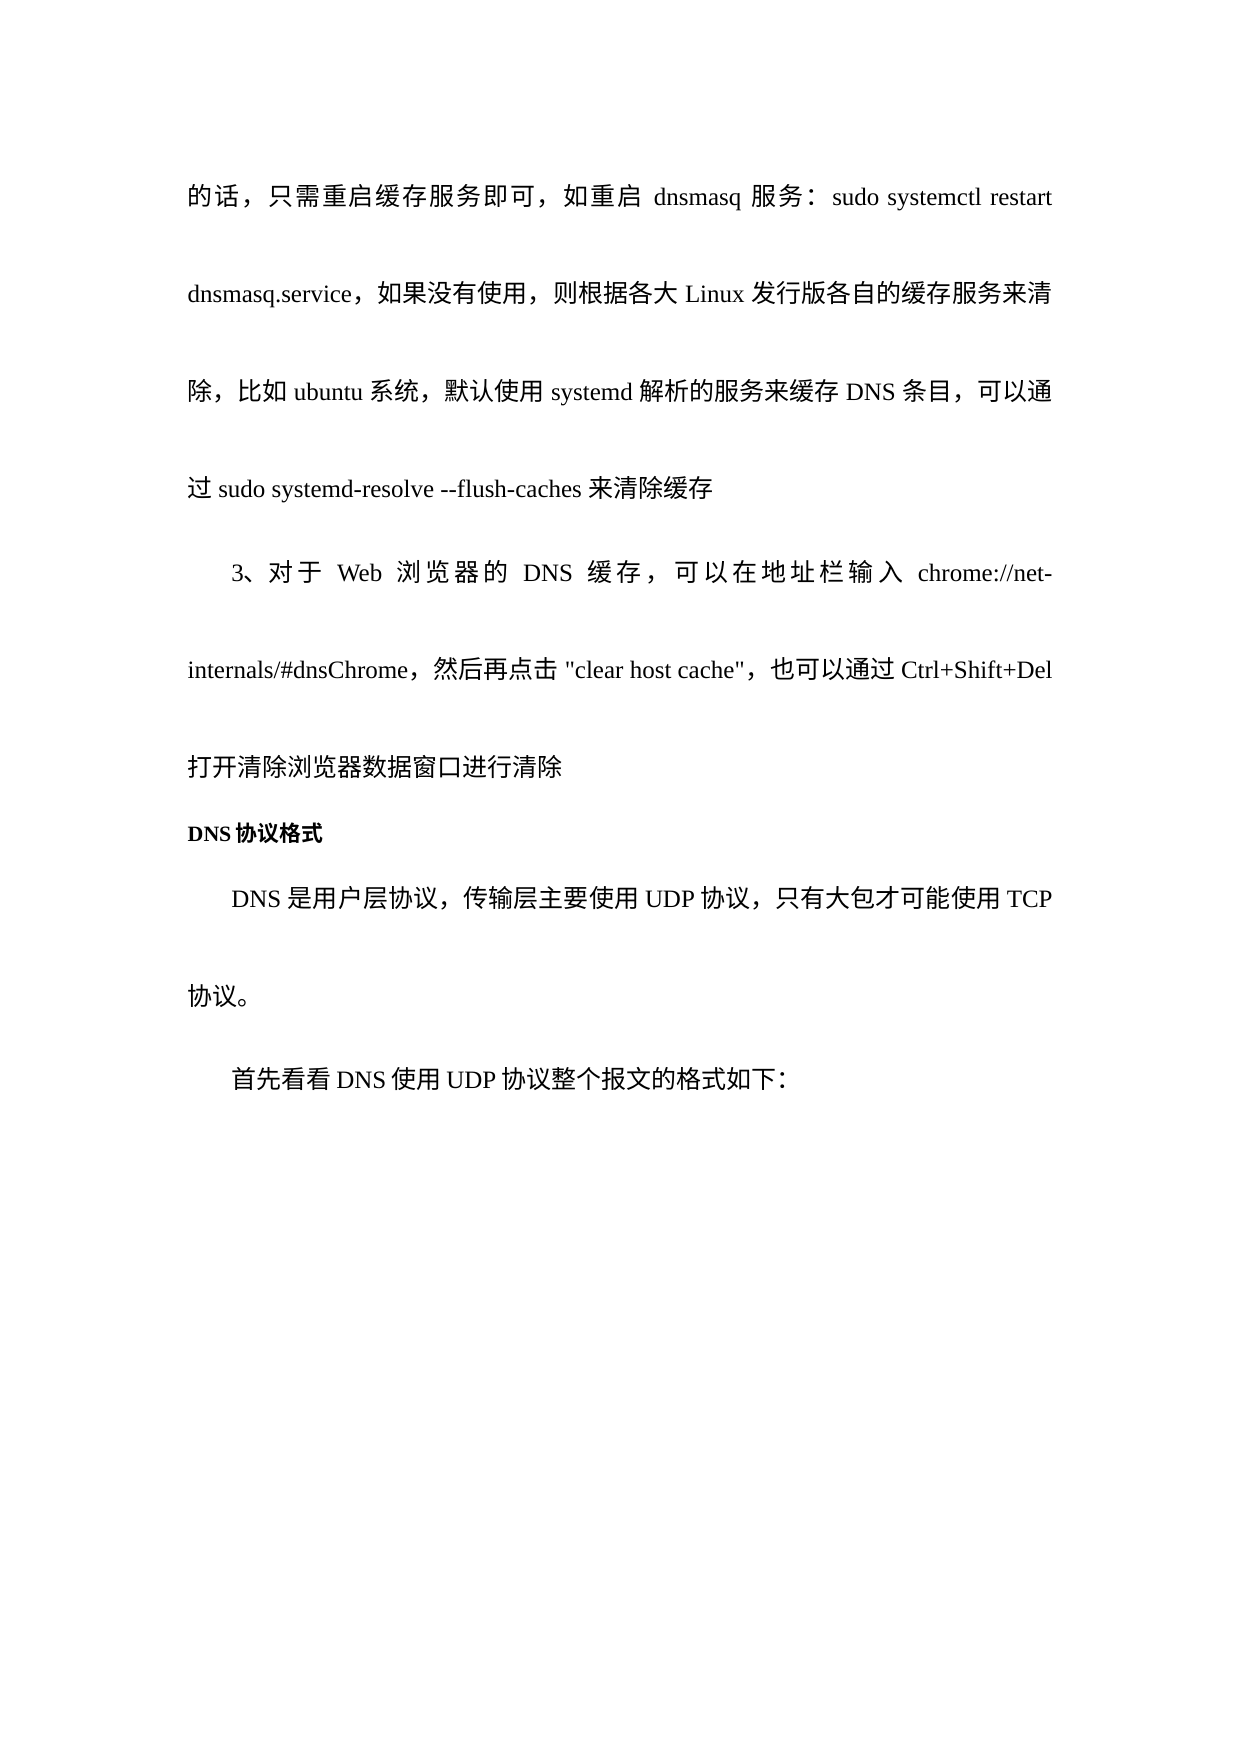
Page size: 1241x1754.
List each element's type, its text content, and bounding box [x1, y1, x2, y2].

subtitle DNS协议格式 [187, 816, 1053, 848]
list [187, 162, 1053, 519]
text DNS 是用户层协议，传输层主要使用UDP协议，只有大包才可能使用TCP协议。 [187, 864, 1053, 1027]
text 首先看看DNS使用UDP协议整个报文的格式如下： [187, 1045, 1053, 1110]
list 对于 Web 浏览器的 DNS 缓存，可以在地址栏输入 chrome://net-internals/#dnsChrome，然后再点击 "clear host cache"，也可以通过 Ctrl+Shift+Del 打开清除浏览器数据窗口进行清除 [187, 538, 1053, 798]
